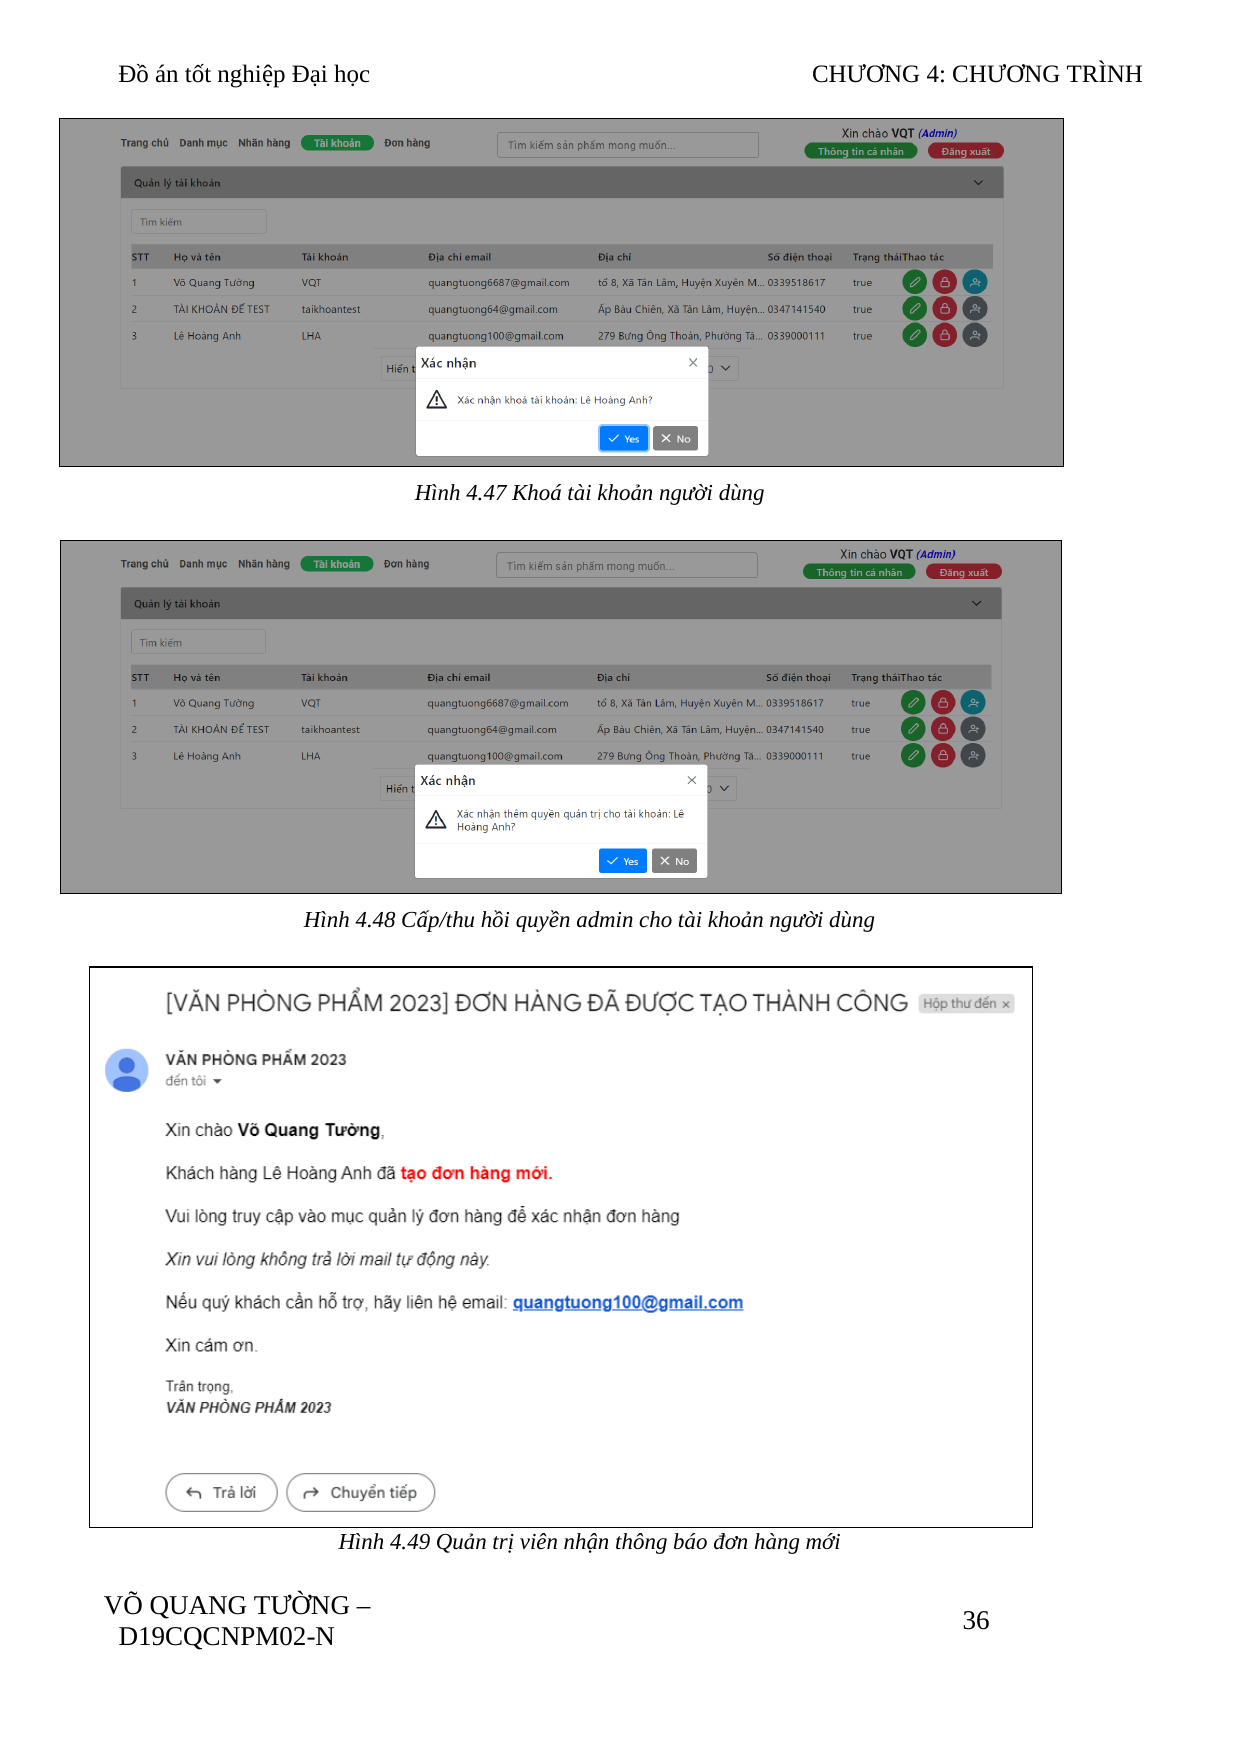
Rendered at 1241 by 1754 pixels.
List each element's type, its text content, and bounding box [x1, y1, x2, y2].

picture [61, 541, 1061, 893]
picture [90, 968, 1032, 1527]
picture [60, 119, 1063, 466]
